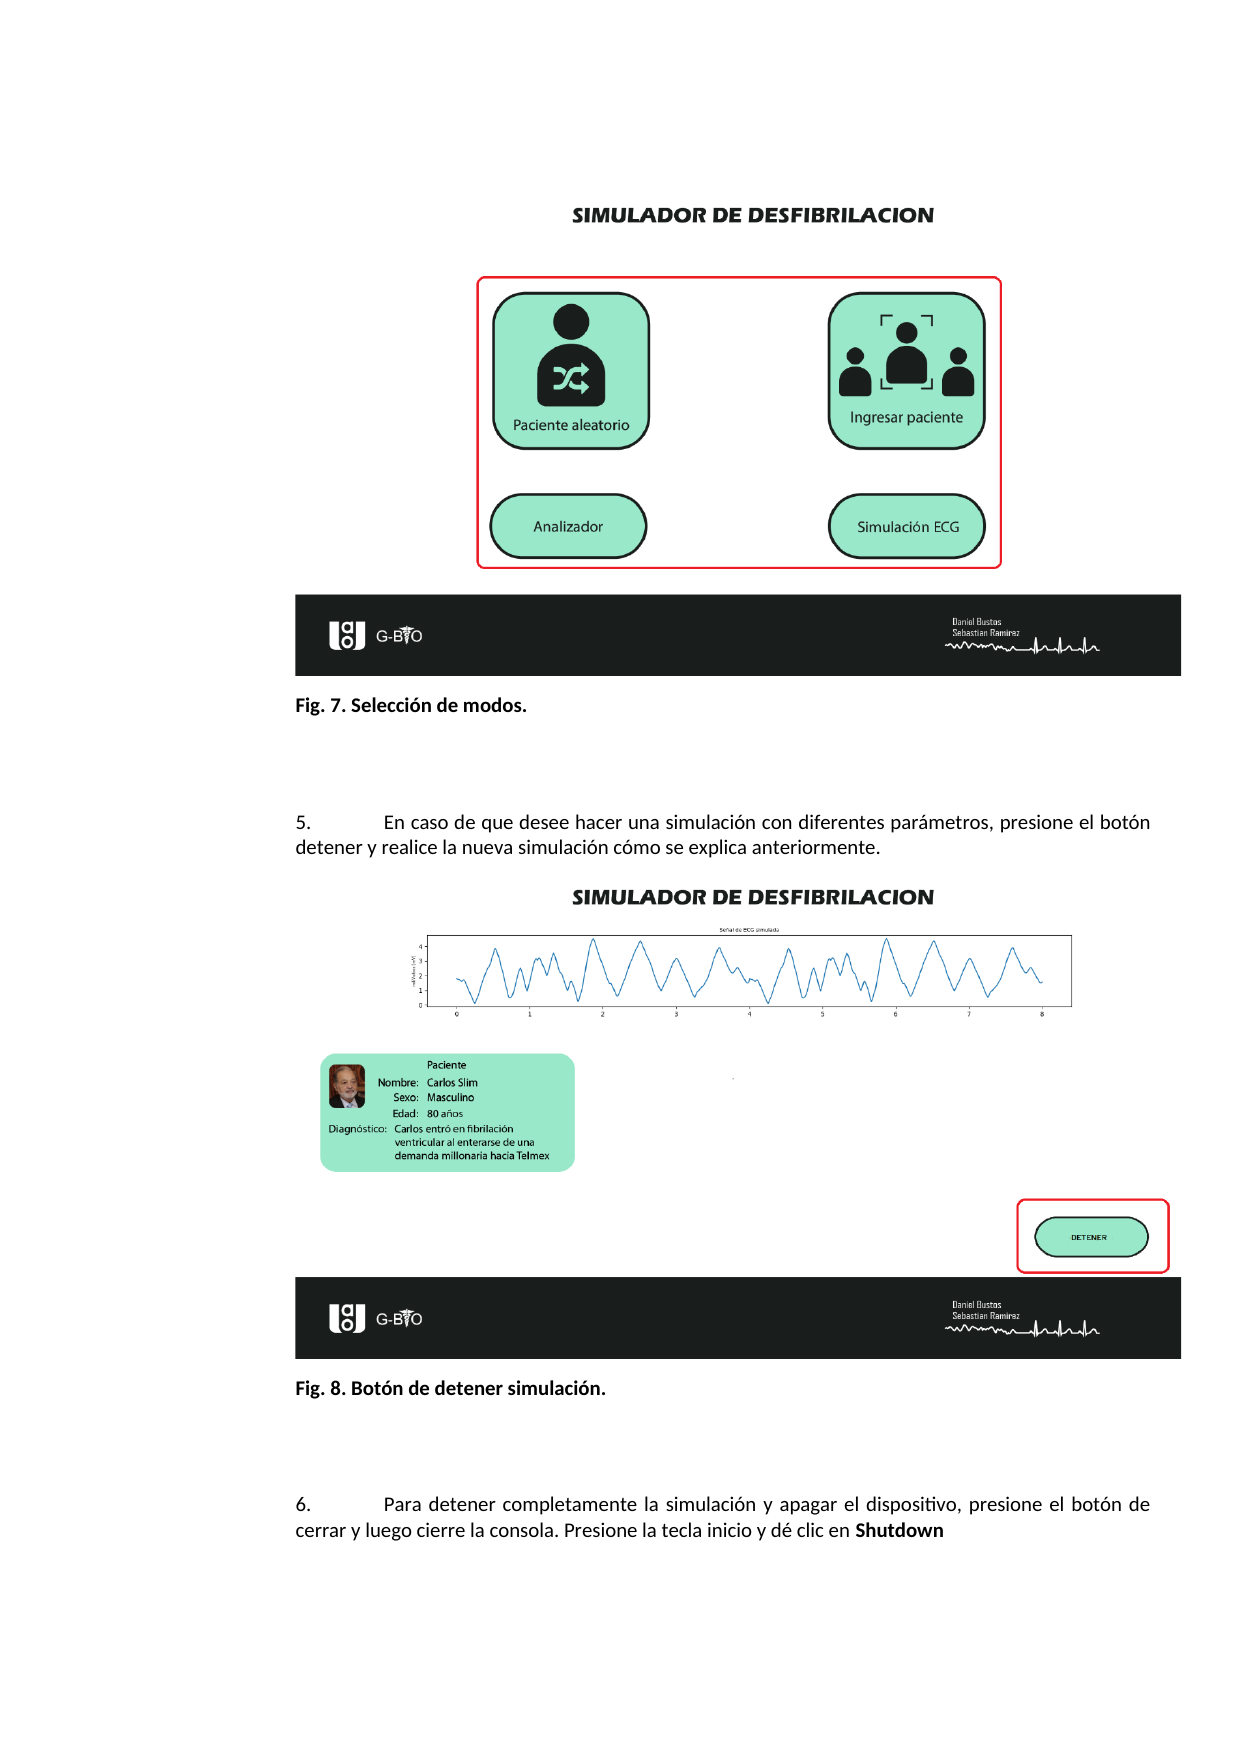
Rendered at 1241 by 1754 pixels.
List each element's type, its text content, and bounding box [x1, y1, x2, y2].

text Fig. 8. Botón de detener simulación. [295, 1375, 1152, 1400]
picture [295, 177, 1182, 676]
text Fig. 7. Selección de modos. [295, 692, 1152, 718]
list En caso de que desee hacer una simulación con diferentes parámetros, presione el botón detener y realice la nueva simulación cómo se explica anteriormente. [295, 809, 1152, 859]
list Para detener completamente la simulación y apagar el dispositivo, presione el botón de cerrar y luego cierre la consola. Presione la tecla inicio y dé clic en Shutdown [295, 1492, 1152, 1542]
picture [295, 859, 1182, 1359]
